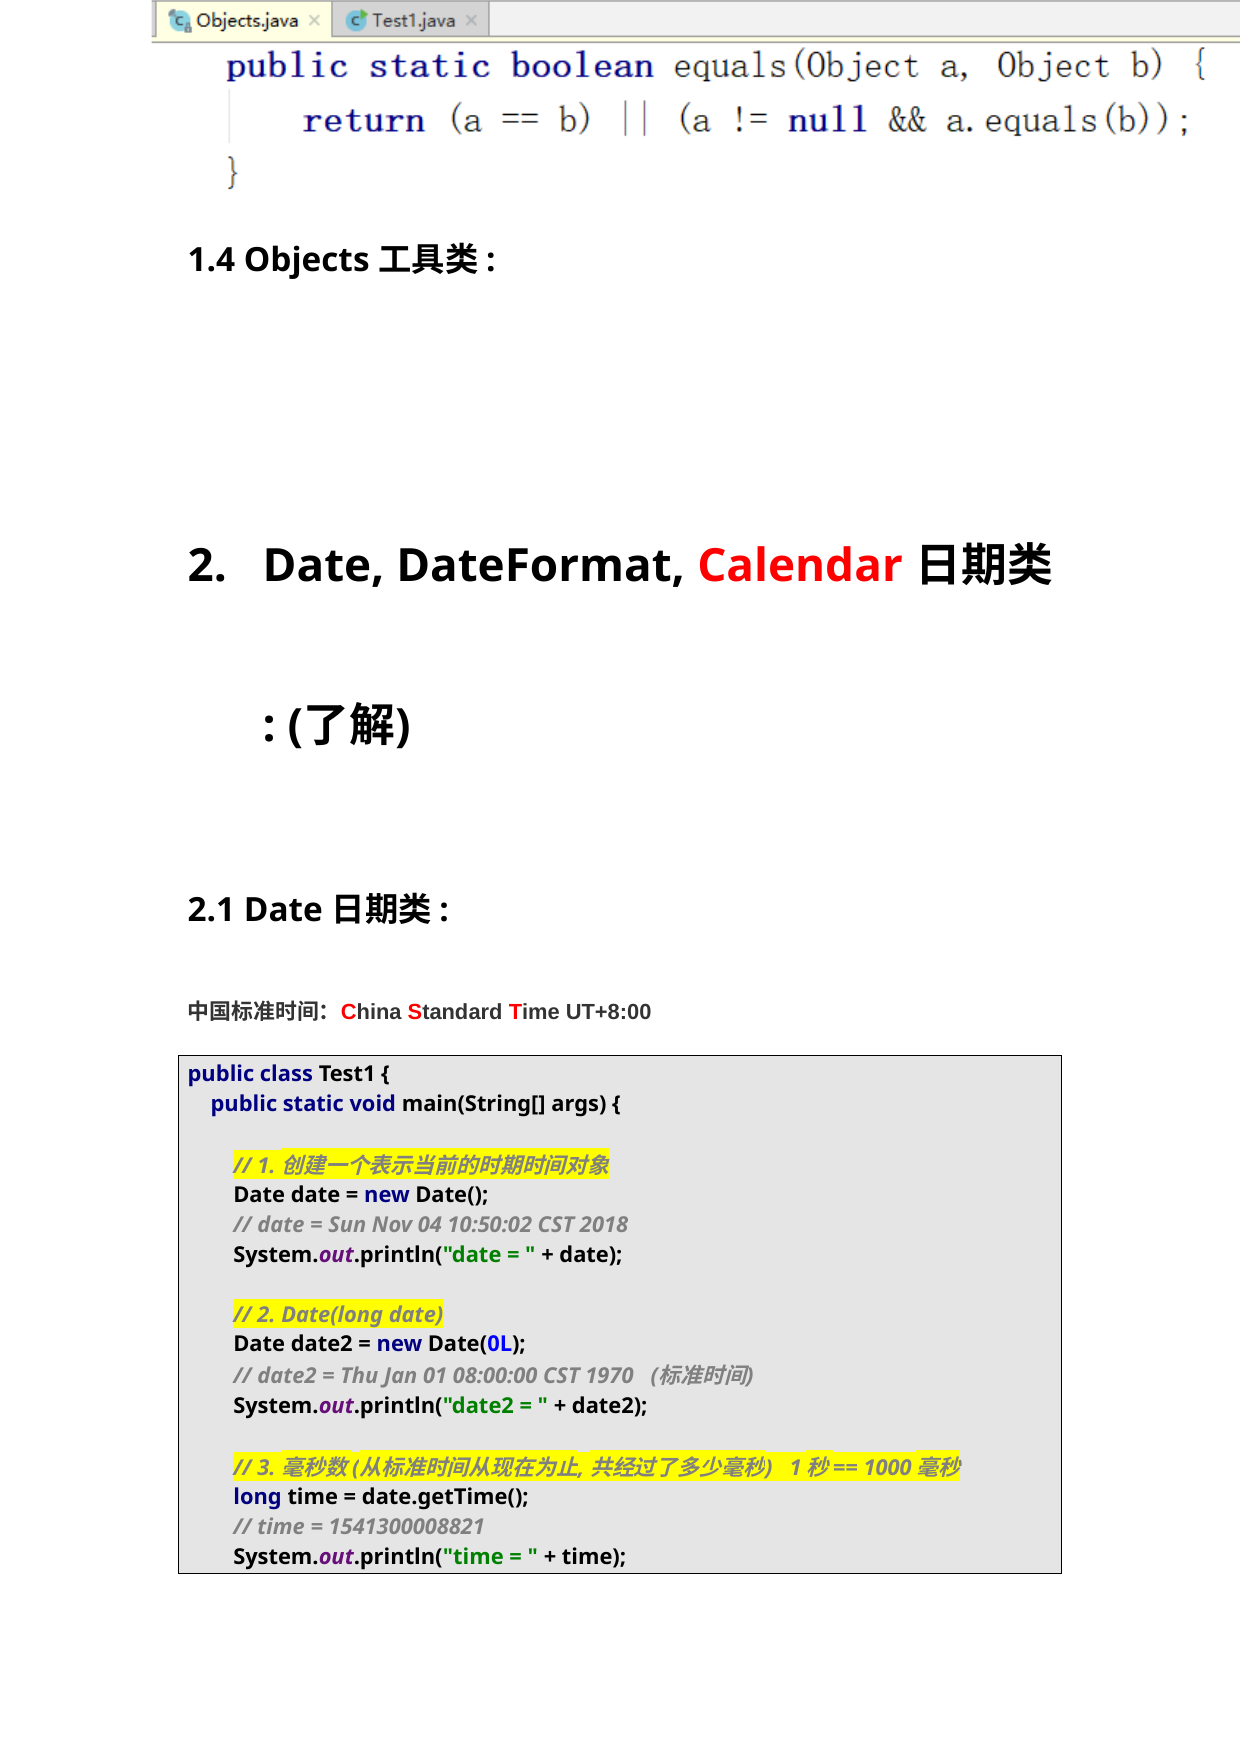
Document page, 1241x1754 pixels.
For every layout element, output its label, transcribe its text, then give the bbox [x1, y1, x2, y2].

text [179, 1056, 1061, 1573]
subtitle 2.1 Date 日期类 : [187, 883, 1053, 931]
subtitle 1.4 Objects 工具类 : [187, 198, 1053, 281]
text 中国标准时间：China Standard Time UT+8:00 [187, 994, 1053, 1025]
subtitle Date, DateFormat, Calendar 日期类 : (了解) [187, 528, 1053, 755]
picture [151, 0, 1240, 198]
